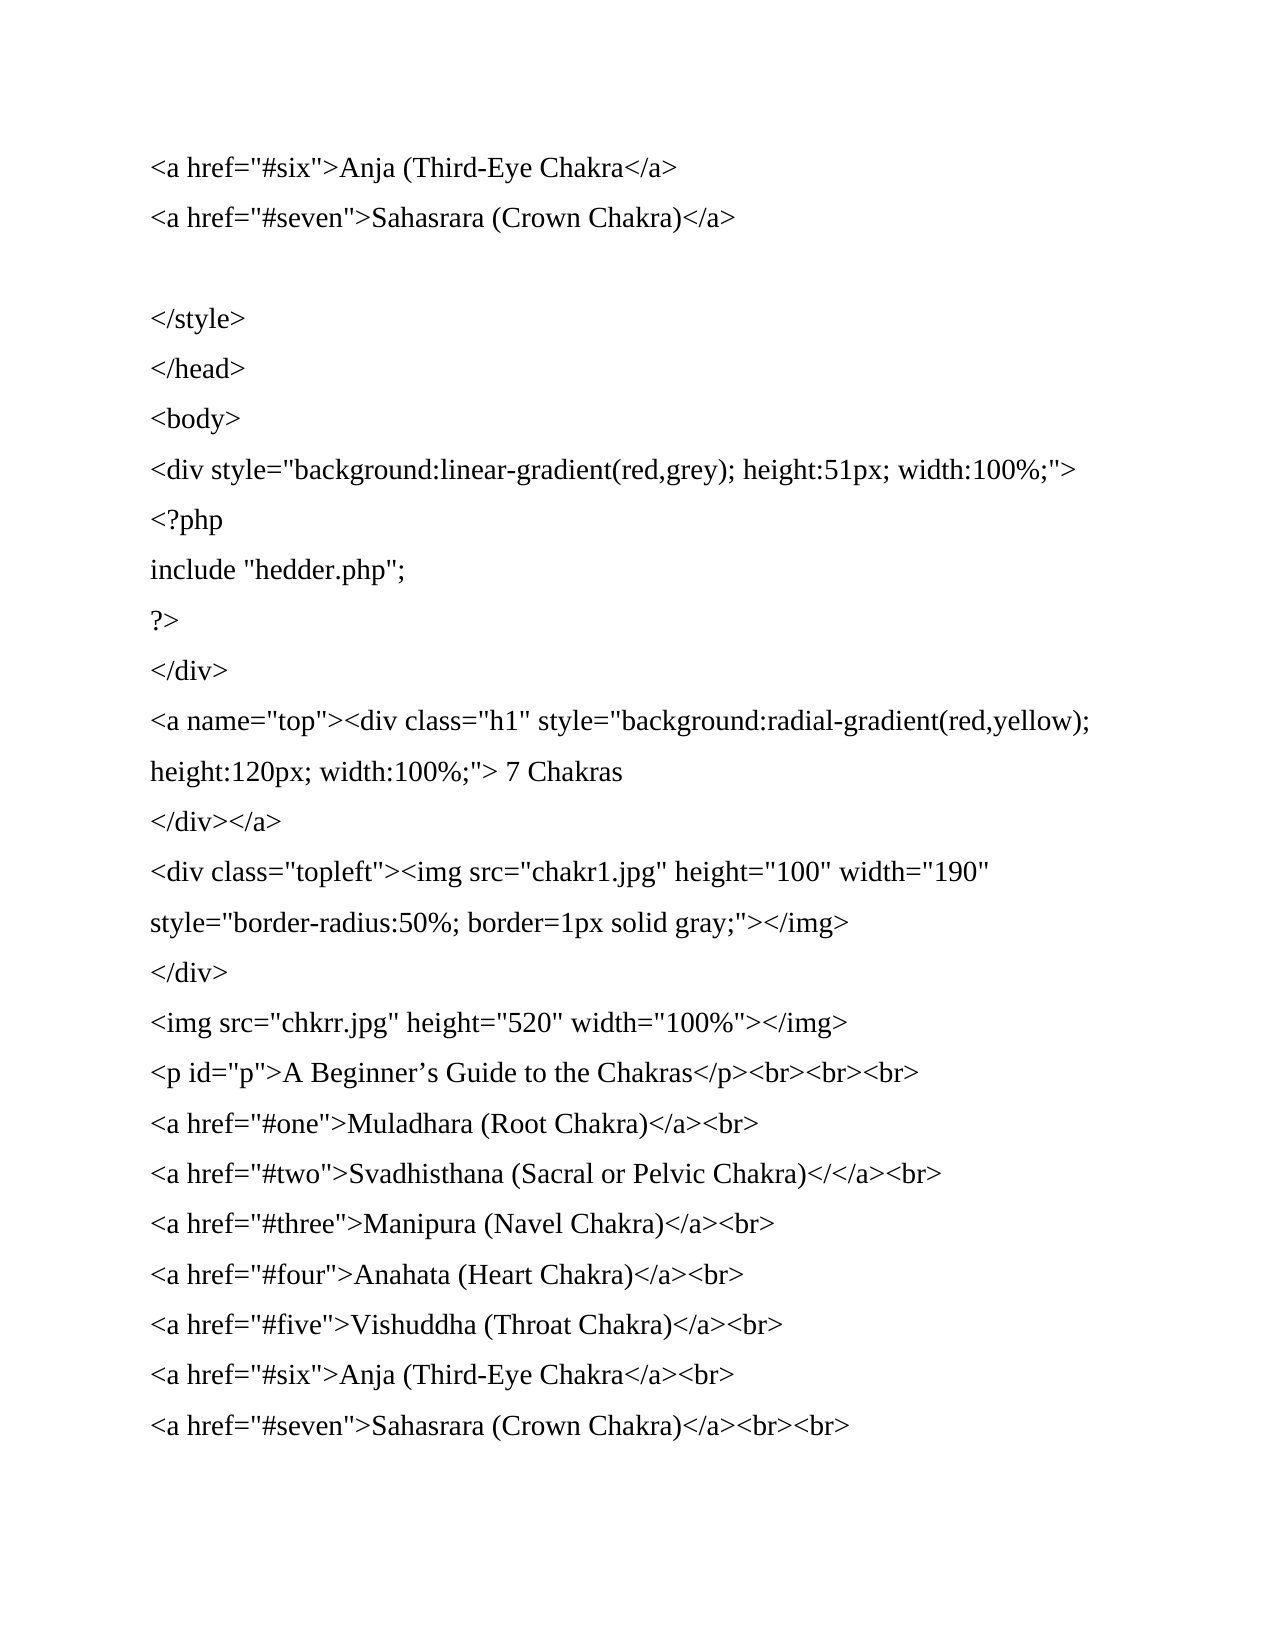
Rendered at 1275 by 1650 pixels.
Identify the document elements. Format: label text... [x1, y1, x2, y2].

text </style> [150, 301, 1125, 334]
text <div class="topleft"><img src="chakr1.jpg" height="100" width="190" style="border-radius:50%; border=1px solid gray;"></img> [150, 854, 1125, 938]
text <a href="#six">Anja (Third-Eye Chakra</a><br> [150, 1357, 1125, 1391]
text <a href="#seven">Sahasrara (Crown Chakra)</a><br><br> [150, 1408, 1125, 1441]
text <?php [150, 502, 1125, 536]
text ?> [150, 603, 1125, 636]
text <a href="#one">Muladhara (Root Chakra)</a><br> [150, 1106, 1125, 1139]
text <a href="#seven">Sahasrara (Crown Chakra)</a> [150, 200, 1125, 234]
text <a href="#two">Svadhisthana (Sacral or Pelvic Chakra)</</a><br> [150, 1156, 1125, 1190]
text <body> [150, 402, 1125, 435]
text <a href="#six">Anja (Third-Eye Chakra</a> [150, 150, 1125, 183]
text <a href="#four">Anahata (Heart Chakra)</a><br> [150, 1257, 1125, 1290]
text <div style="background:linear-gradient(red,grey); height:51px; width:100%;"> [150, 452, 1125, 485]
text </head> [150, 351, 1125, 385]
text <img src="chkrr.jpg" height="520" width="100%"></img> [150, 1005, 1125, 1039]
text </div> [150, 653, 1125, 687]
text <a name="top"><div class="h1" style="background:radial-gradient(red,yellow); height:120px; width:100%;"> 7 Chakras [150, 703, 1125, 787]
text <a href="#five">Vishuddha (Throat Chakra)</a><br> [150, 1307, 1125, 1341]
text </div></a> [150, 804, 1125, 838]
text include "hedder.php"; [150, 552, 1125, 586]
text <a href="#three">Manipura (Navel Chakra)</a><br> [150, 1207, 1125, 1240]
text </div> [150, 955, 1125, 988]
text <p id="p">A Beginner’s Guide to the Chakras</p><br><br><br> [150, 1056, 1125, 1089]
